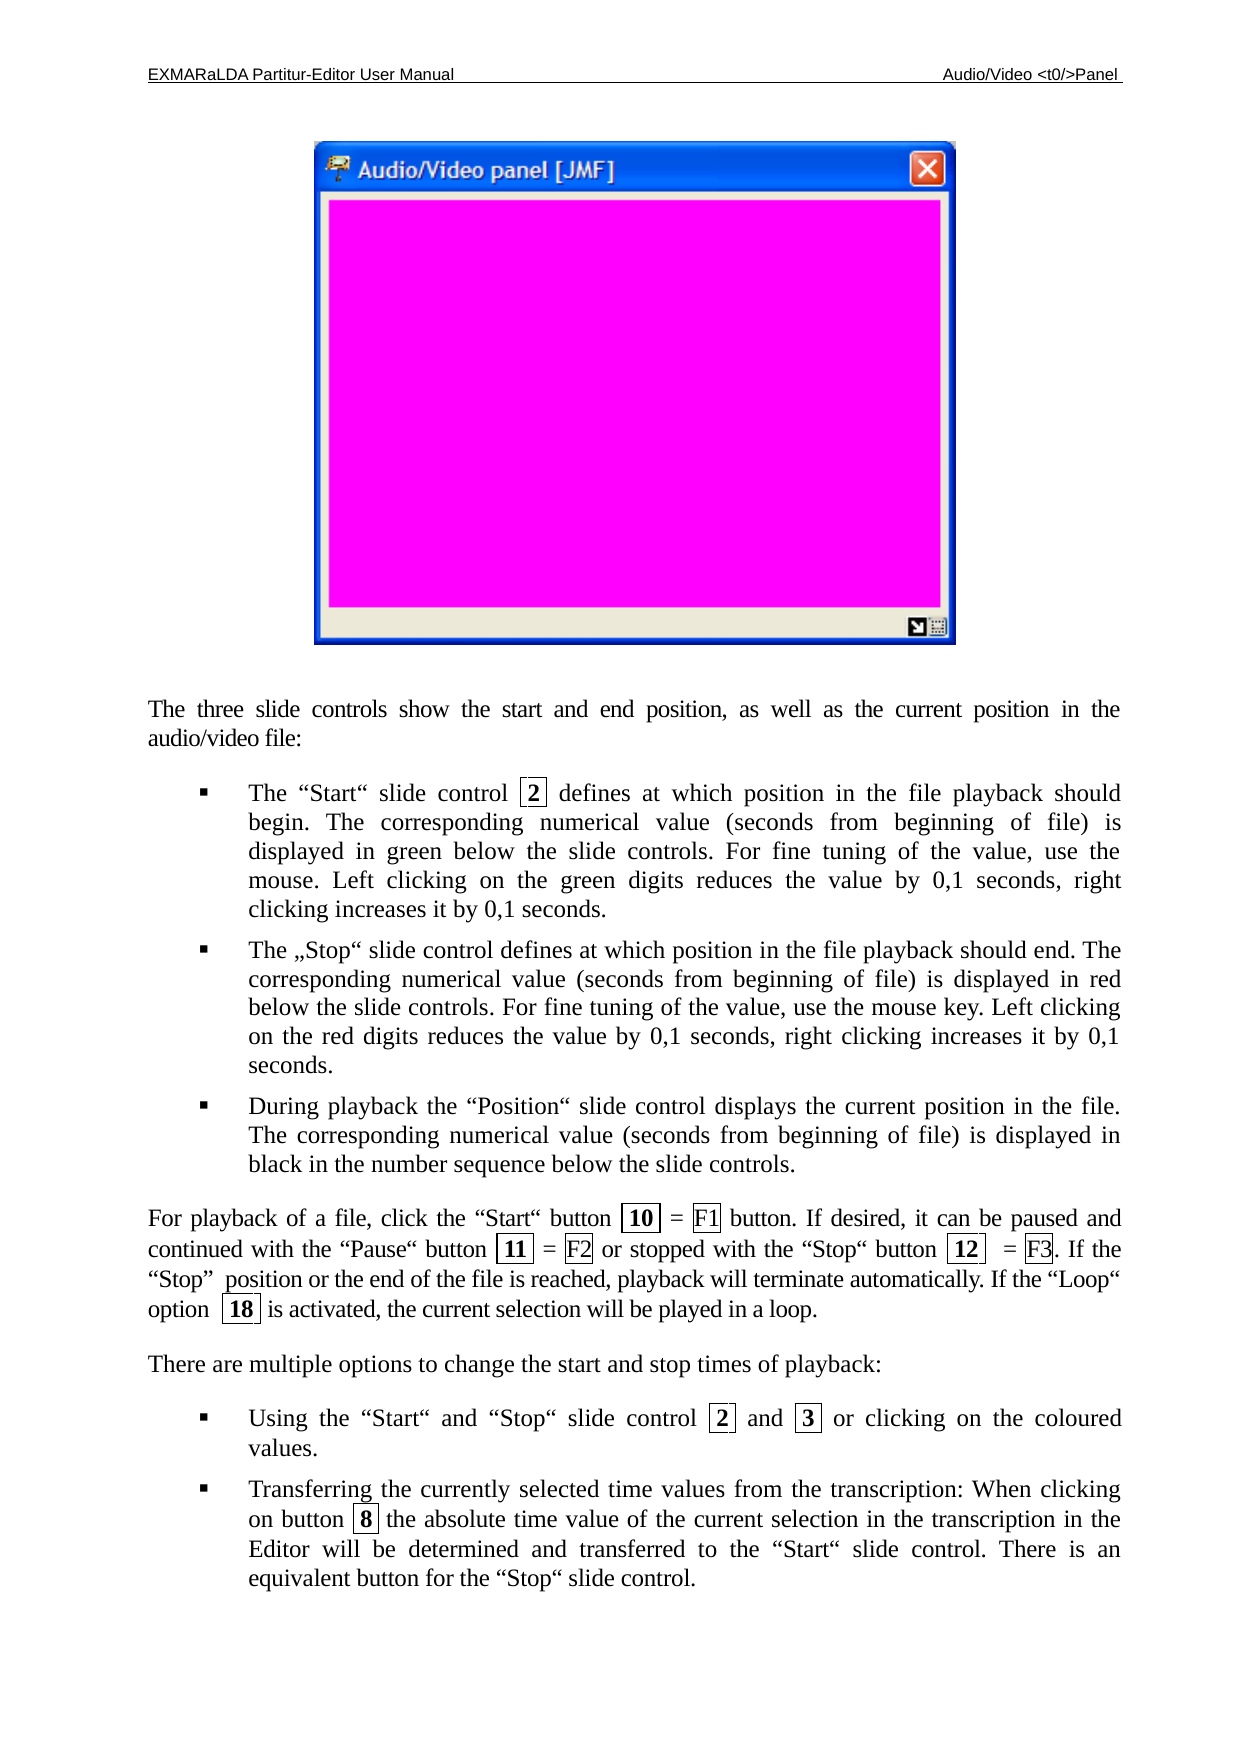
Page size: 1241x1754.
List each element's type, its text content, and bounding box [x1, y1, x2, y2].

text There are multiple options to change the start and stop times of playback: [148, 1349, 1122, 1377]
picture [314, 141, 956, 645]
list The „Stop“ slide control defines at which position in the file playback should end. The corresponding numerical value (seconds from beginning of file) is displayed in red below the slide controls. For fine tuning of the value, use the mouse key. Left clicking on the red digits reduces the value by 0,1 seconds, right clicking increases it by 0,1 seconds. [198, 935, 1122, 1079]
text For playback of a file, click the “Start“ button 10 = F1 button. If desired, it can be paused and continued with the “Pause“ button 11 = F2 or stopped with the “Stop“ button 12 = F3. If the “Stop” position or the end of the file is reached, playback will terminate automatically. If the “Loop“ option 18 is activated, the current selection will be played in a loop. [148, 1202, 1122, 1324]
list The “Start“ slide control 2 defines at which position in the file playback should begin. The corresponding numerical value (seconds from beginning of file) is displayed in green below the slide controls. For fine tuning of the value, use the mouse. Left clicking on the green digits reduces the value by 0,1 seconds, right clicking increases it by 0,1 seconds. [198, 777, 1122, 922]
list During playback the “Position“ slide control displays the current position in the file. The corresponding numerical value (seconds from beginning of file) is displayed in black in the number sequence below the slide controls. [198, 1091, 1122, 1177]
list Transferring the currently selected time values from the transcription: When clicking on button 8 the absolute time value of the current selection in the transcription in the Editor will be determined and transferred to the “Start“ slide control. There is an equivalent button for the “Stop“ slide control. [198, 1474, 1122, 1592]
list Using the “Start“ and “Stop“ slide control 2 and 3 or clicking on the coloured values. [198, 1402, 1122, 1462]
text The three slide controls show the start and end position, as well as the current position in the audio/video file: [148, 694, 1122, 752]
